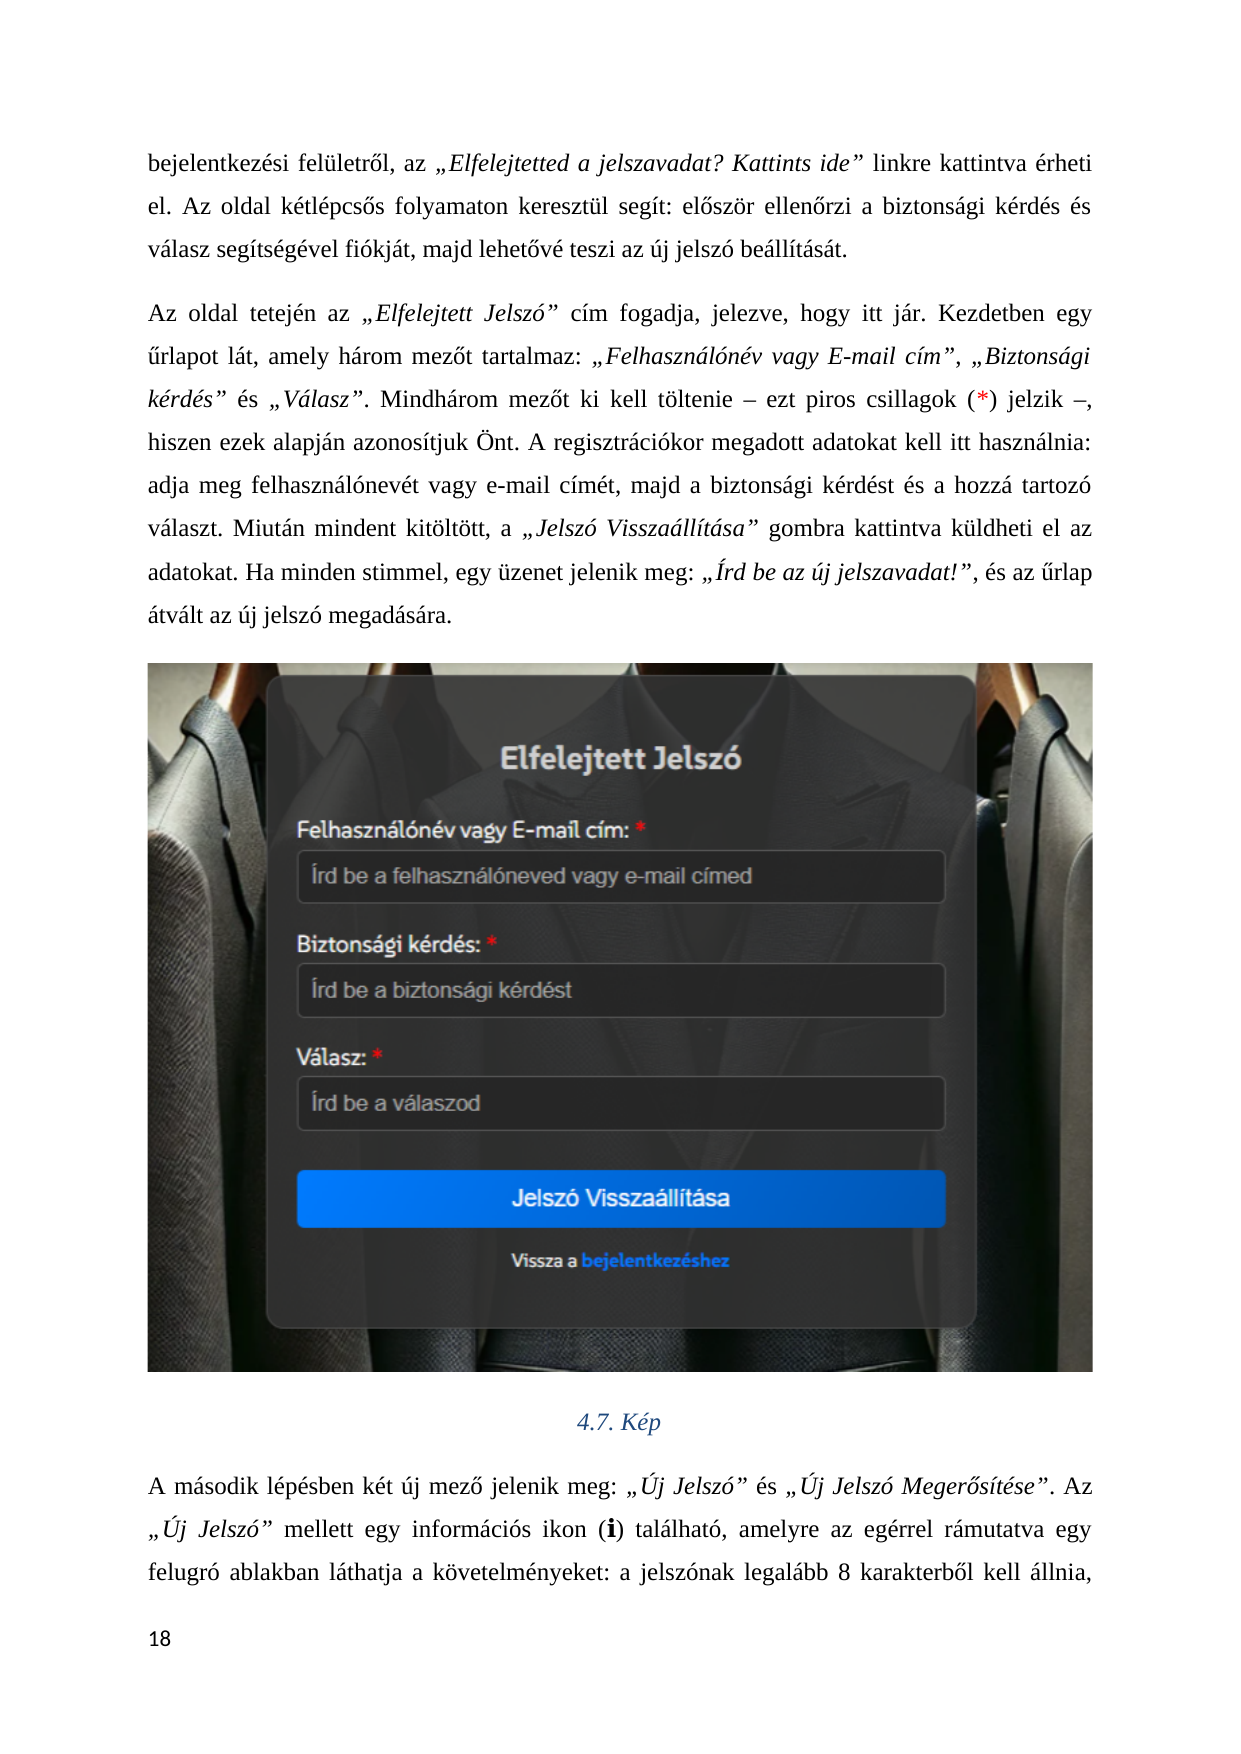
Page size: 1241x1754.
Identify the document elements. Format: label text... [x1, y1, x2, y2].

picture [147, 663, 1093, 1372]
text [148, 1471, 1093, 1586]
text 4.7. Kép [148, 1407, 1093, 1436]
text Az oldal tetején az „Elfelejtett Jelszó” cím fogadja, jelezve, hogy itt jár. Kezdetben egy űrlapot lát, amely három mezőt tartalmaz: „Felhasználónév vagy E-mail cím”, „Biztonsági kérdés” és „Válasz”. Mindhárom mezőt ki kell töltenie – ezt piros csillagok (*) jelzik –, hiszen ezek alapján azonosítjuk Önt. A regisztrációkor megadott adatokat kell itt használnia: adja meg felhasználónevét vagy e-mail címét, majd a biztonsági kérdést és a hozzá tartozó választ. Miután mindent kitöltött, a „Jelszó Visszaállítása” gombra kattintva küldheti el az adatokat. Ha minden stimmel, egy üzenet jelenik meg: „Írd be az új jelszavadat!”, és az űrlap átvált az új jelszó megadására. [148, 298, 1093, 628]
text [148, 148, 1093, 263]
